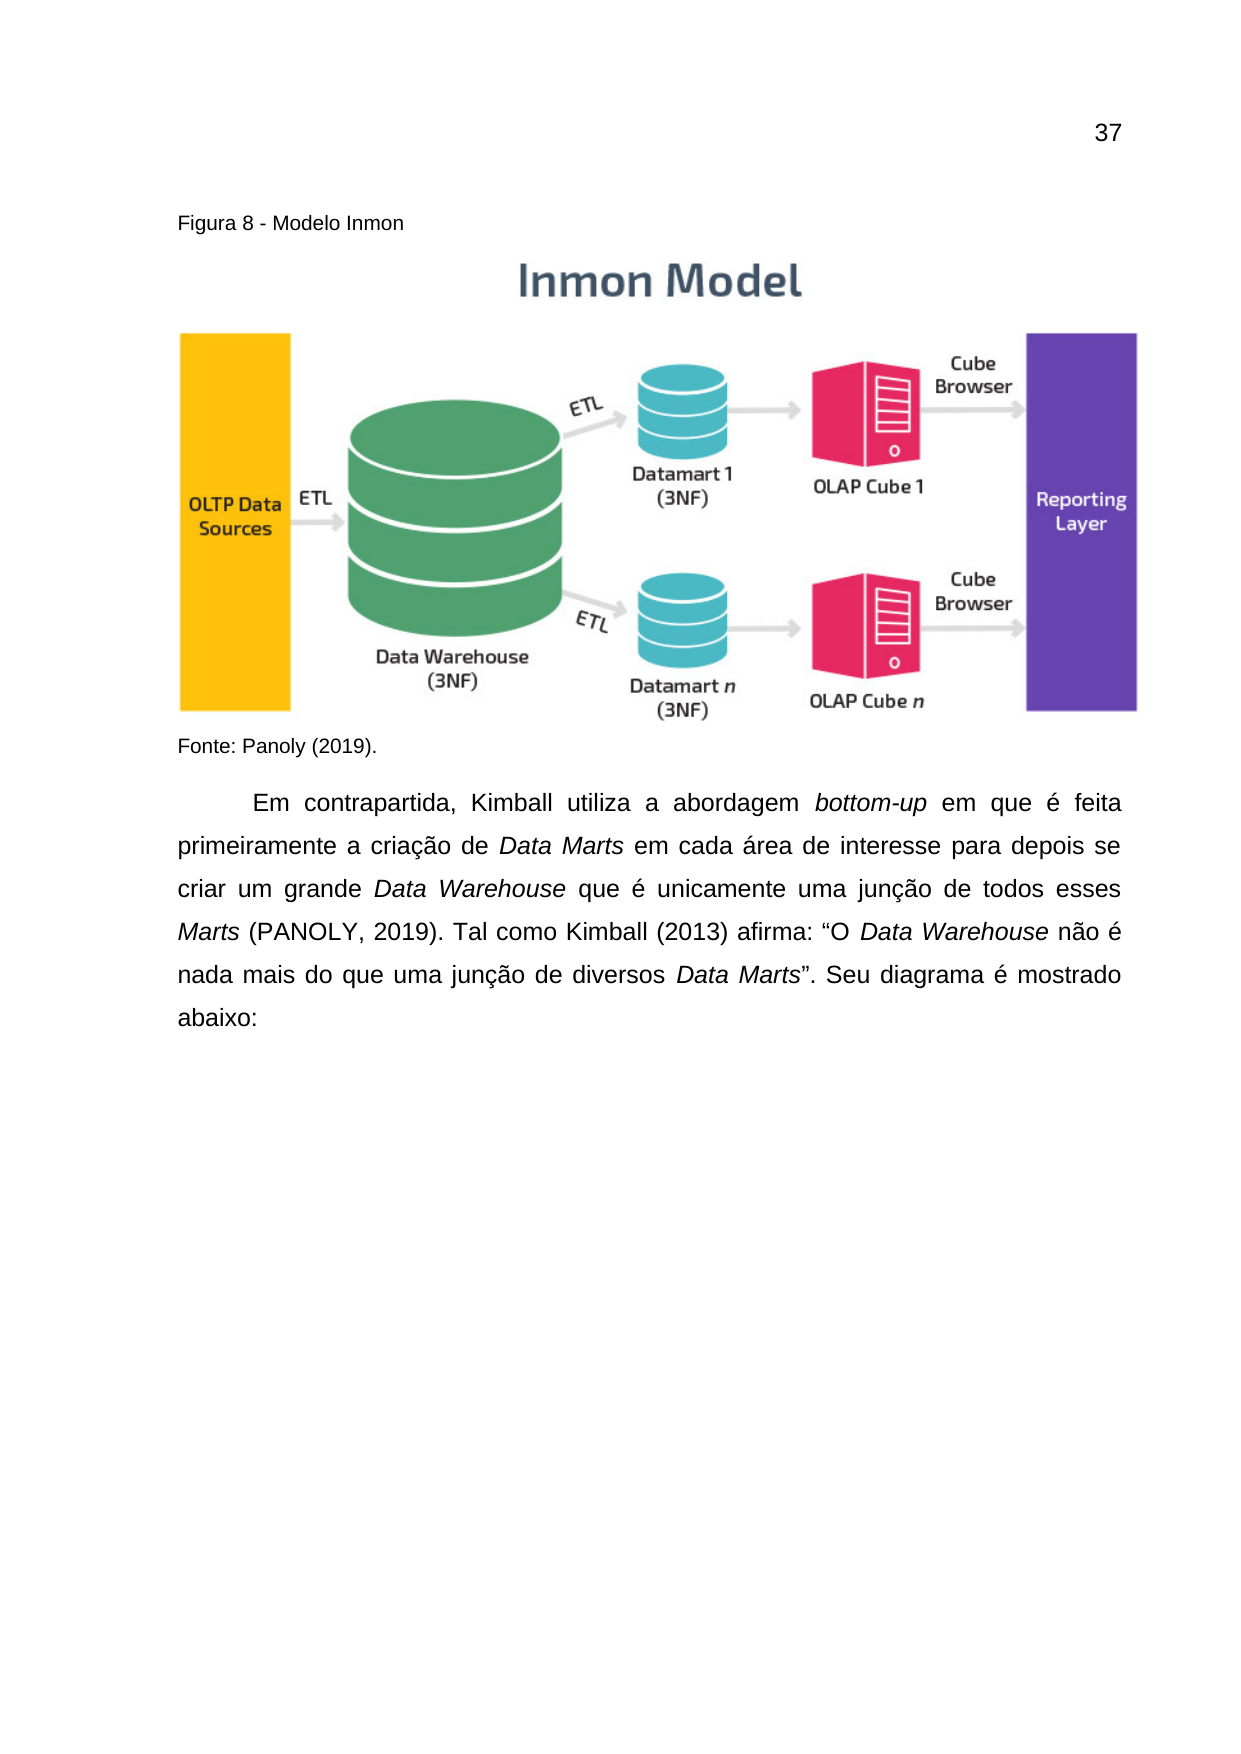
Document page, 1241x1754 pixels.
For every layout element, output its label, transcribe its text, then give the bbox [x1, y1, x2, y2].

picture [177, 252, 1139, 722]
text Fonte: Panoly (2019). [177, 722, 1122, 758]
text Em contrapartida, Kimball utiliza a abordagem bottom-up em que é feita primeiramente a criação de Data Marts em cada área de interesse para depois se criar um grande Data Warehouse que é unicamente uma junção de todos esses Marts (PANOLY, 2019). Tal como Kimball (2013) afirma: “O Data Warehouse não é nada mais do que uma junção de diversos Data Marts”. Seu diagrama é mostrado abaixo: [177, 787, 1122, 1032]
text Figura - Modelo Inmon [177, 211, 1122, 234]
